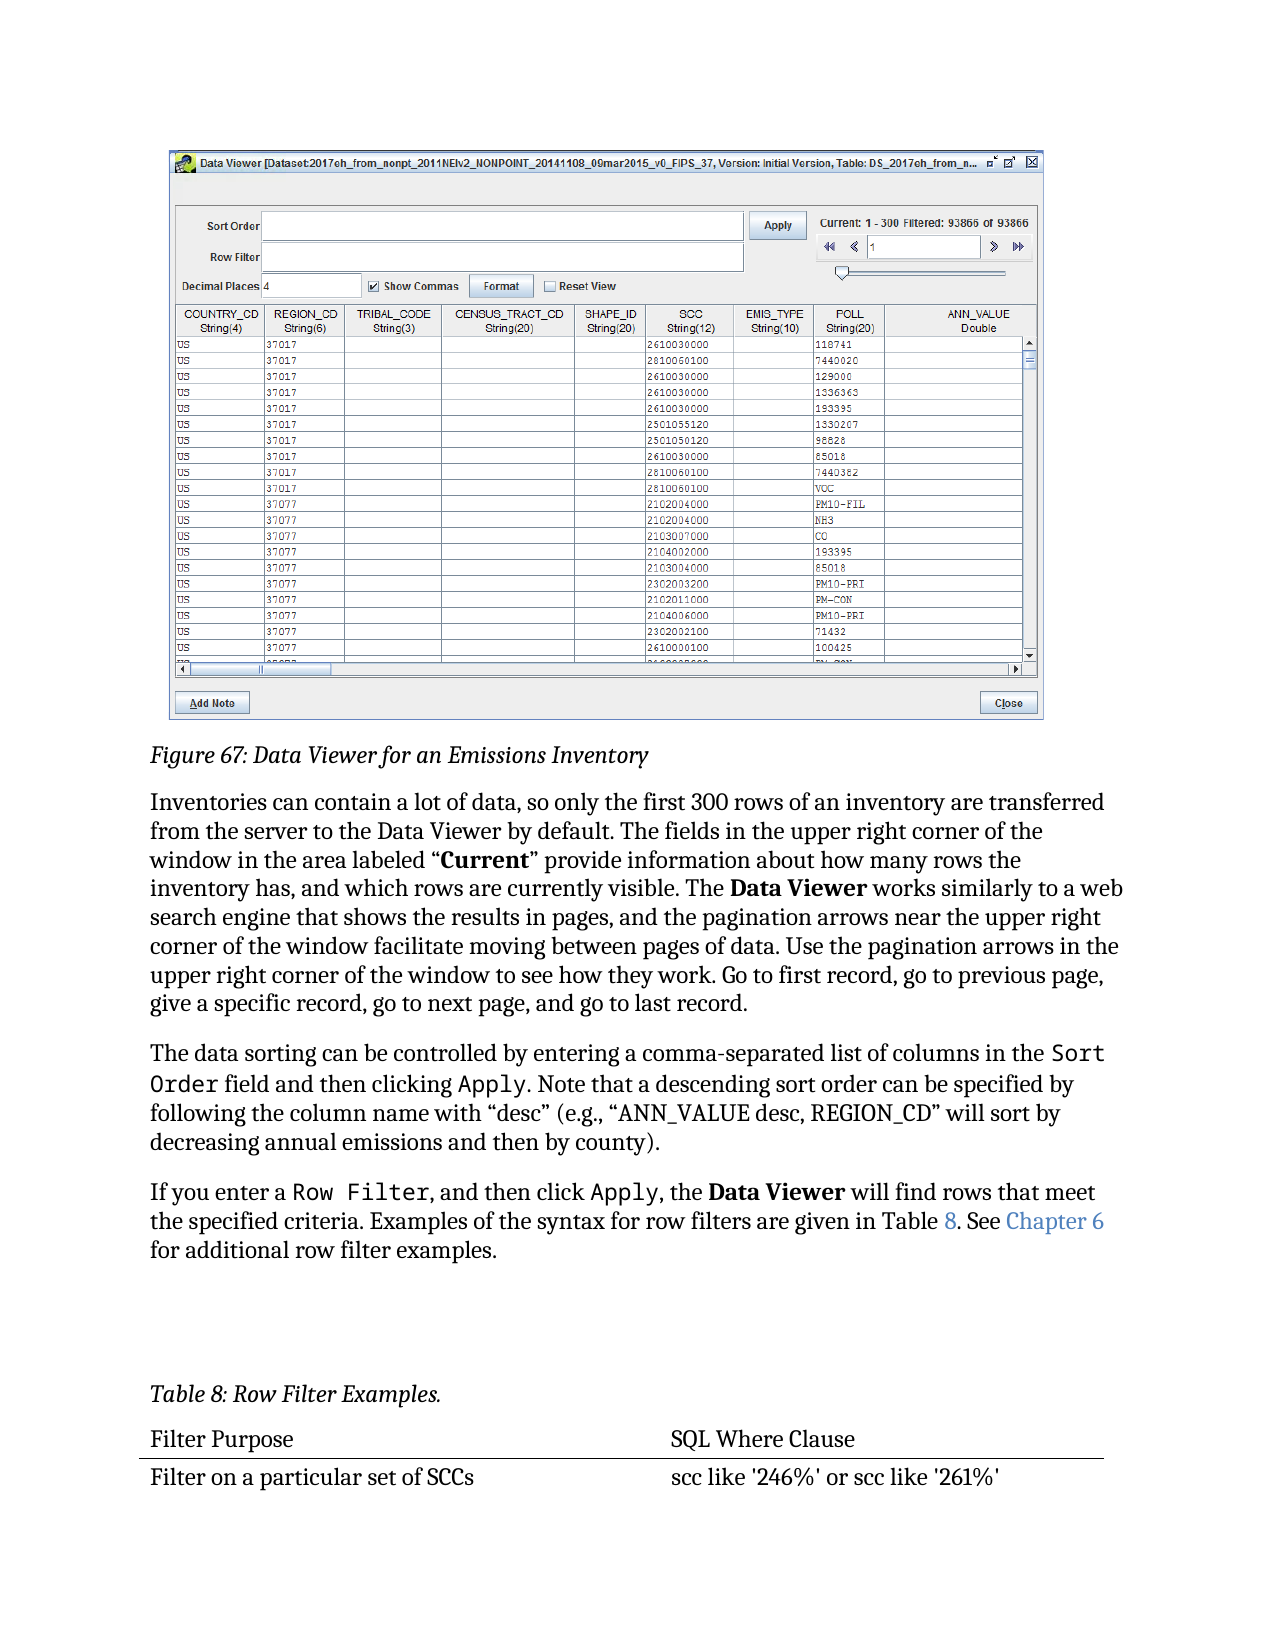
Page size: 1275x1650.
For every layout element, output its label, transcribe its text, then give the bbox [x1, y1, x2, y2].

text If you enter a Row Filter, and then click Apply, the Data Viewer will find rows that meet the specified criteria. Examples of the syntax for row filters are given in Table 8. See Chapter 6 for additional row filter examples. [150, 1176, 1125, 1264]
text Inventories can contain a lot of data, so only the first 300 rows of an inventory are transferred from the server to the Data Viewer by default. The fields in the upper right corner of the window in the area labeled “Current” provide information about how many rows the inventory has, and which rows are currently visible. The Data Viewer works similarly to a web search engine that shows the results in pages, and the pagination arrows near the upper right corner of the window facilitate moving between pages of data. Use the pagination arrows in the upper right corner of the window to see how they work. Go to first record, go to previous page, give a specific record, go to next page, and go to last record. [150, 788, 1125, 1018]
text Figure 67: Data Viewer for an Emissions Inventory [150, 741, 1125, 769]
table_header Filter Purpose [139, 1421, 660, 1458]
text Table 8: Row Filter Examples. [150, 1380, 1125, 1409]
table_cell scc like '246%' or scc like '261%' [660, 1459, 1104, 1496]
table_header SQL Where Clause [660, 1421, 1104, 1458]
picture [168, 150, 1044, 720]
table_cell Filter on a particular set of SCCs [139, 1459, 660, 1496]
text The data sorting can be controlled by entering a comma-separated list of columns in the Sort Order field and then clicking Apply. Note that a descending sort order can be specified by following the column name with “desc” (e.g., “ANN_VALUE desc, REGION_CD” will sort by decreasing annual emissions and then by county). [150, 1037, 1125, 1157]
